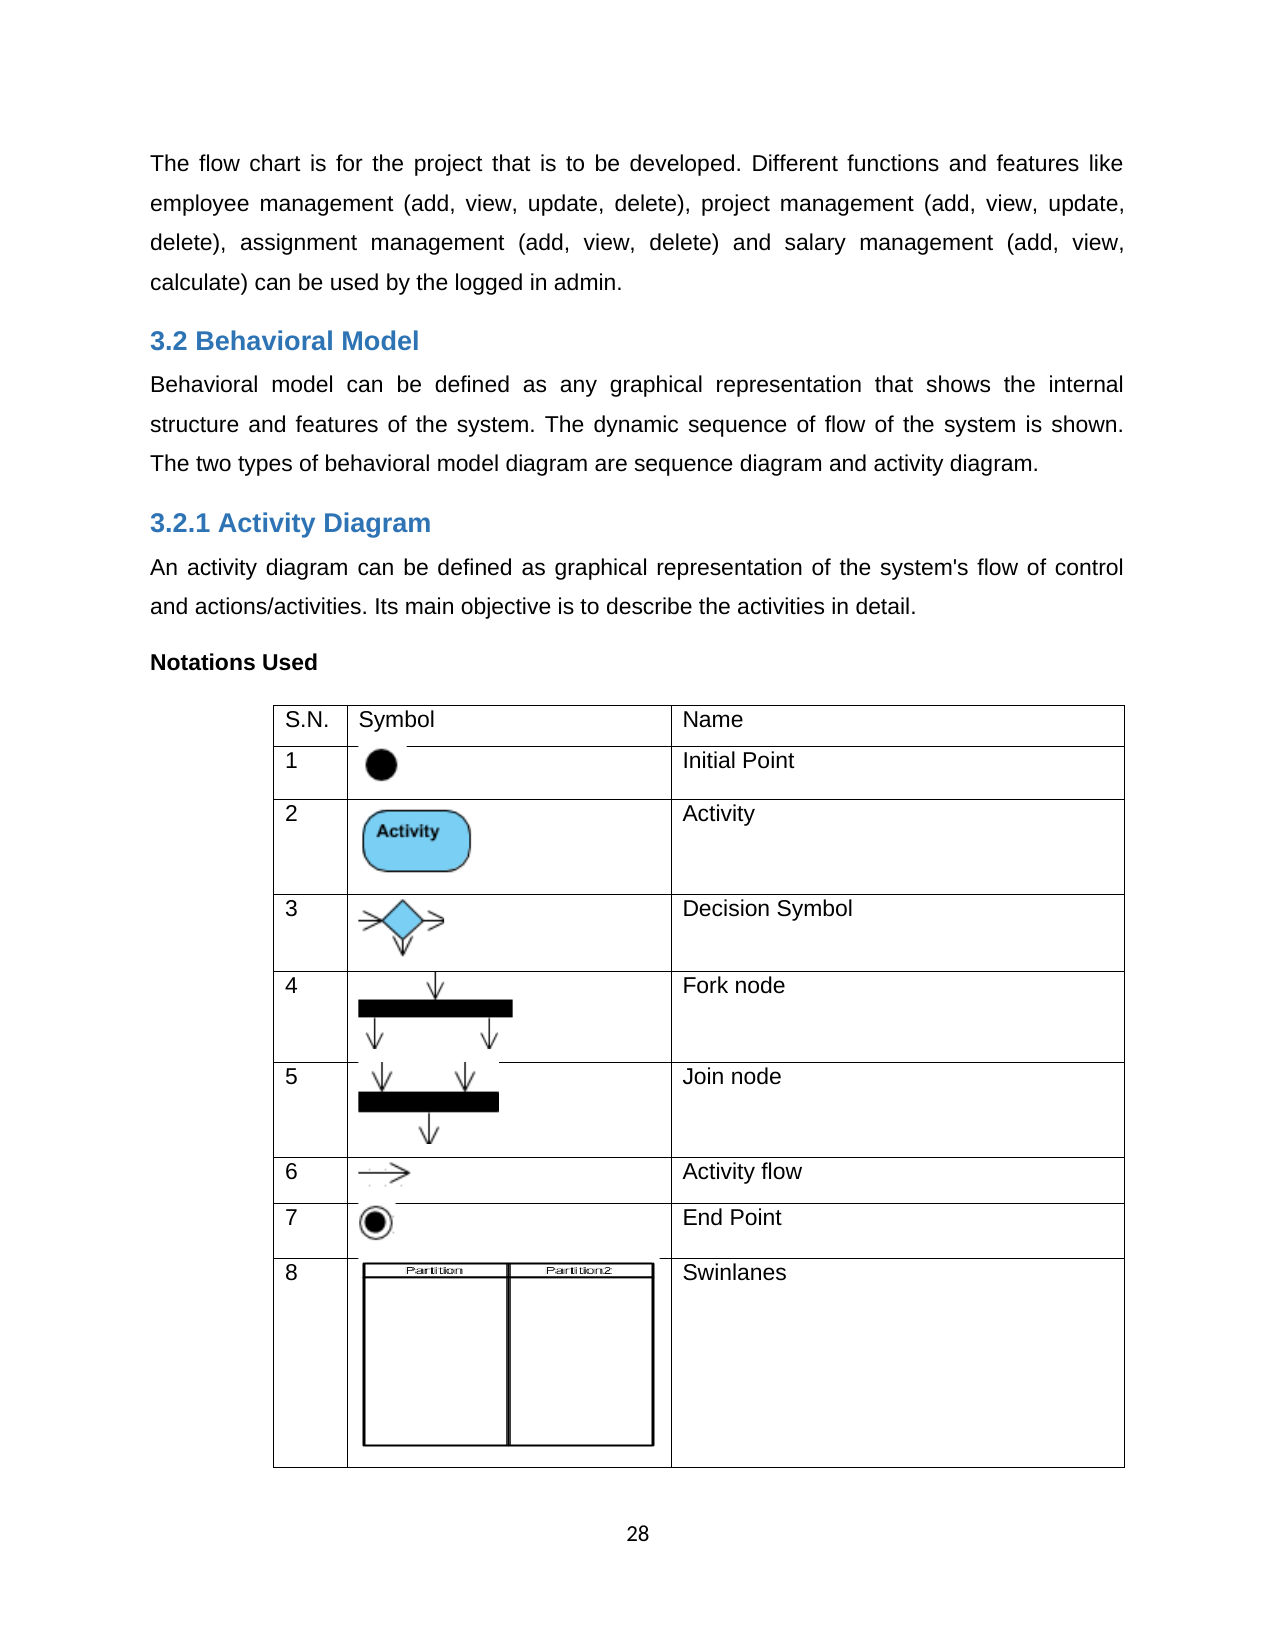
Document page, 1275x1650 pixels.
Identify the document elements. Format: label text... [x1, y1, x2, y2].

picture [358, 1062, 499, 1144]
table_cell 8 [274, 1259, 347, 1467]
table_cell 2 [274, 800, 347, 894]
table_header Symbol [348, 706, 671, 746]
table_cell 7 [274, 1204, 347, 1257]
table_cell End Point [672, 1204, 1124, 1257]
table_cell Swinlanes [672, 1259, 1124, 1467]
picture [358, 972, 513, 1049]
text An activity diagram can be defined as graphical representation of the system's flow of control and actions/activities. Its main objective is to describe the activities in detail. [150, 553, 1125, 619]
table_header S.N. [274, 706, 347, 746]
table_cell 3 [274, 895, 347, 971]
picture [358, 1203, 396, 1245]
text The flow chart is for the project that is to be developed. Different functions and features like employee management (add, view, update, delete), project management (add, view, update, delete), assignment management (add, view, delete) and salary management (add, view, calculate) can be used by the logged in admin. [150, 150, 1125, 295]
picture [358, 800, 479, 882]
table_cell Initial Point [672, 747, 1124, 799]
table_cell 4 [274, 972, 347, 1062]
table_cell 5 [274, 1063, 347, 1157]
subtitle 3.2.1 Activity Diagram [150, 507, 1125, 538]
table_cell 6 [274, 1158, 347, 1203]
table_cell Join node [672, 1063, 1124, 1157]
table_cell Fork node [672, 972, 1124, 1062]
table_header Name [672, 706, 1124, 746]
picture [358, 895, 445, 958]
table_cell [348, 895, 671, 971]
table_cell Activity [672, 800, 1124, 894]
table_cell 1 [274, 747, 347, 799]
text Behavioral model can be defined as any graphical representation that shows the internal structure and features of the system. The dynamic sequence of flow of the system is shown. The two types of behavioral model diagram are sequence diagram and activity diagram. [150, 371, 1125, 477]
table_cell [348, 1204, 671, 1257]
table_cell [348, 972, 671, 1062]
picture [358, 1258, 660, 1454]
table_cell [348, 1063, 671, 1157]
picture [358, 1158, 412, 1190]
text Notations Used [150, 649, 1125, 675]
table_cell [348, 1158, 671, 1203]
picture [358, 746, 407, 786]
table_cell [348, 800, 671, 894]
subtitle 3.2 Behavioral Model [150, 324, 1125, 356]
table_cell [348, 747, 671, 799]
table_cell Decision Symbol [672, 895, 1124, 971]
table_cell [348, 1259, 671, 1467]
table_cell Activity flow [672, 1158, 1124, 1203]
